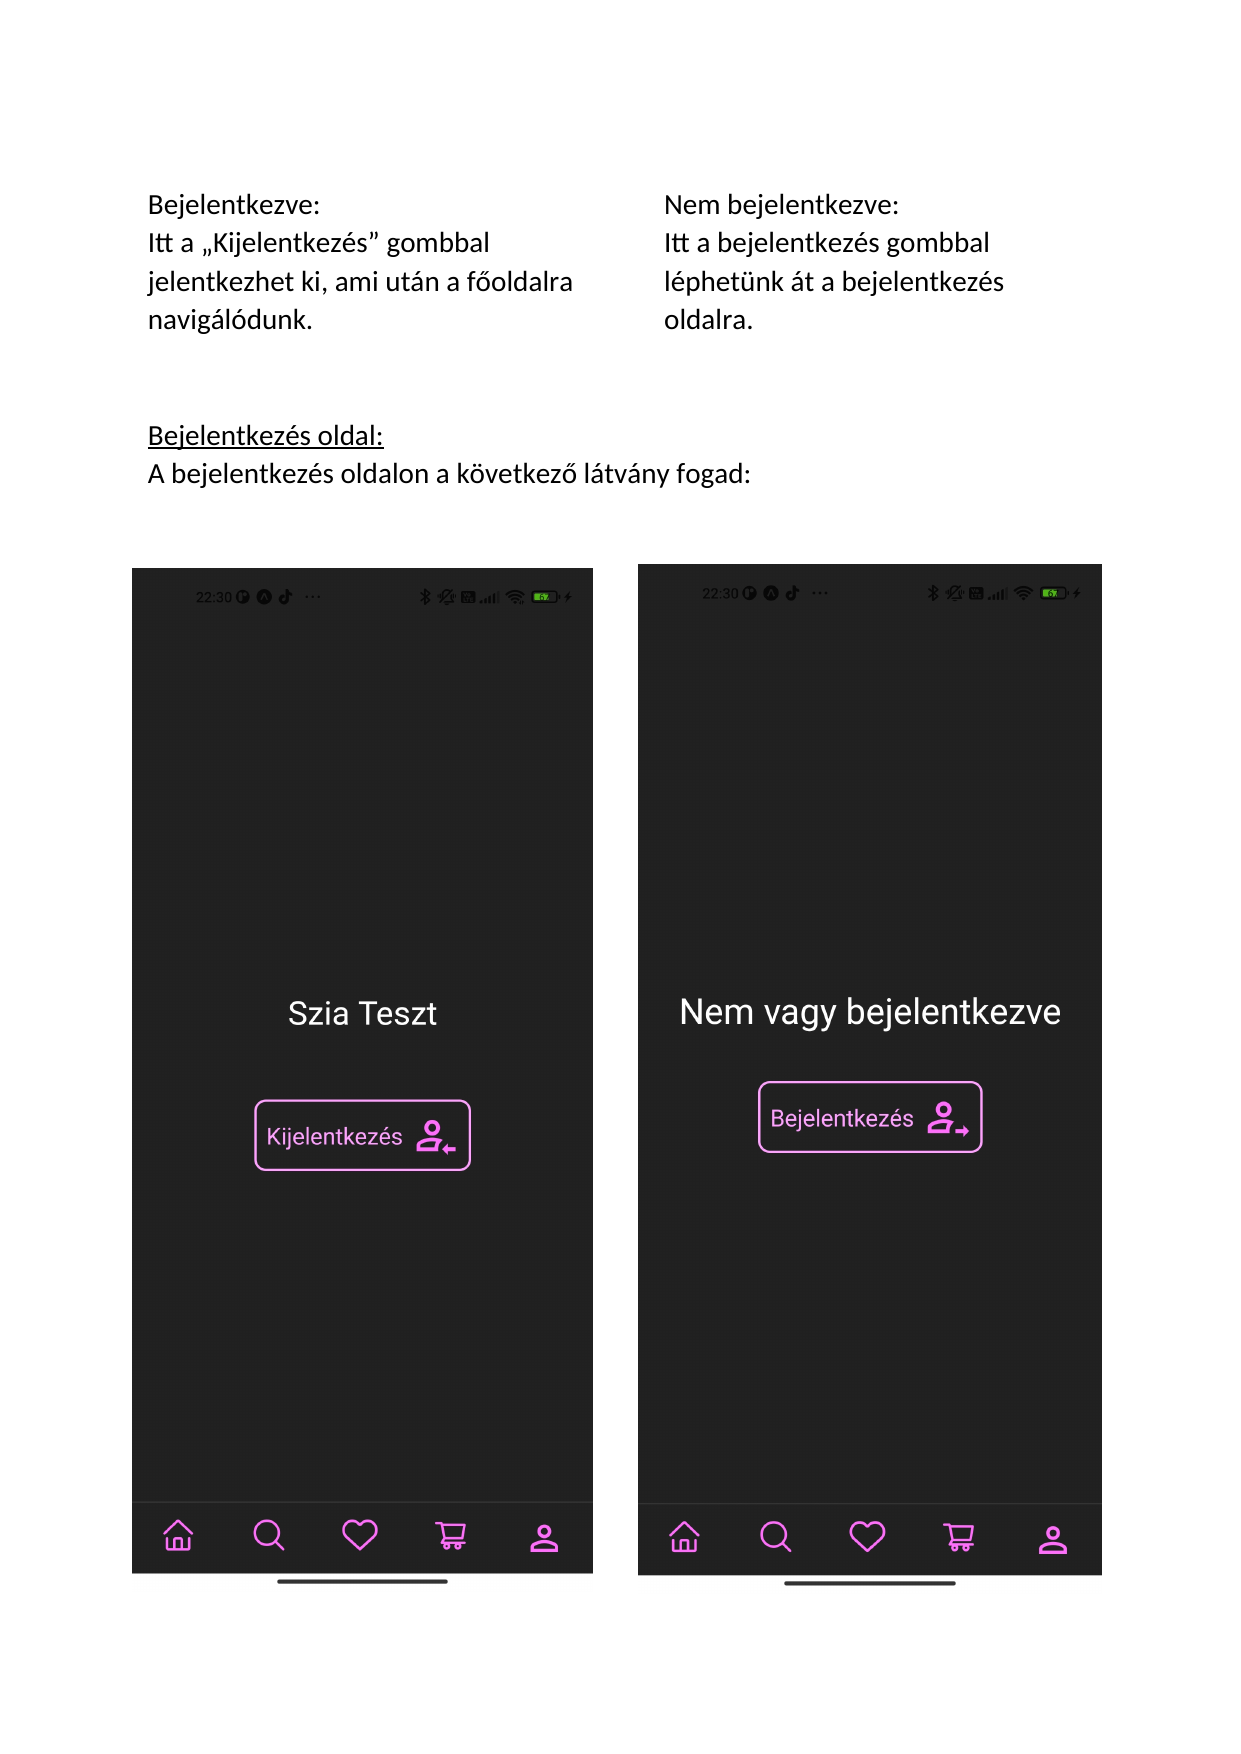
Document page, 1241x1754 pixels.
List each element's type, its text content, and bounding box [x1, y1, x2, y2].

picture [132, 568, 593, 1592]
text Itt a „Kijelentkezés” gombbal Itt a bejelentkezés gombbal [148, 224, 1093, 260]
text A bejelentkezés oldalon a következő látvány fogad: [148, 455, 1093, 491]
text jelentkezhet ki, ami után a főoldalra léphetünk át a bejelentkezés [148, 263, 1093, 298]
text navigálódunk. oldalra. [148, 301, 1093, 337]
text Bejelentkezve: Nem bejelentkezve: [148, 186, 1093, 222]
text Bejelentkezés oldal: [148, 417, 1093, 452]
picture [638, 564, 1102, 1594]
